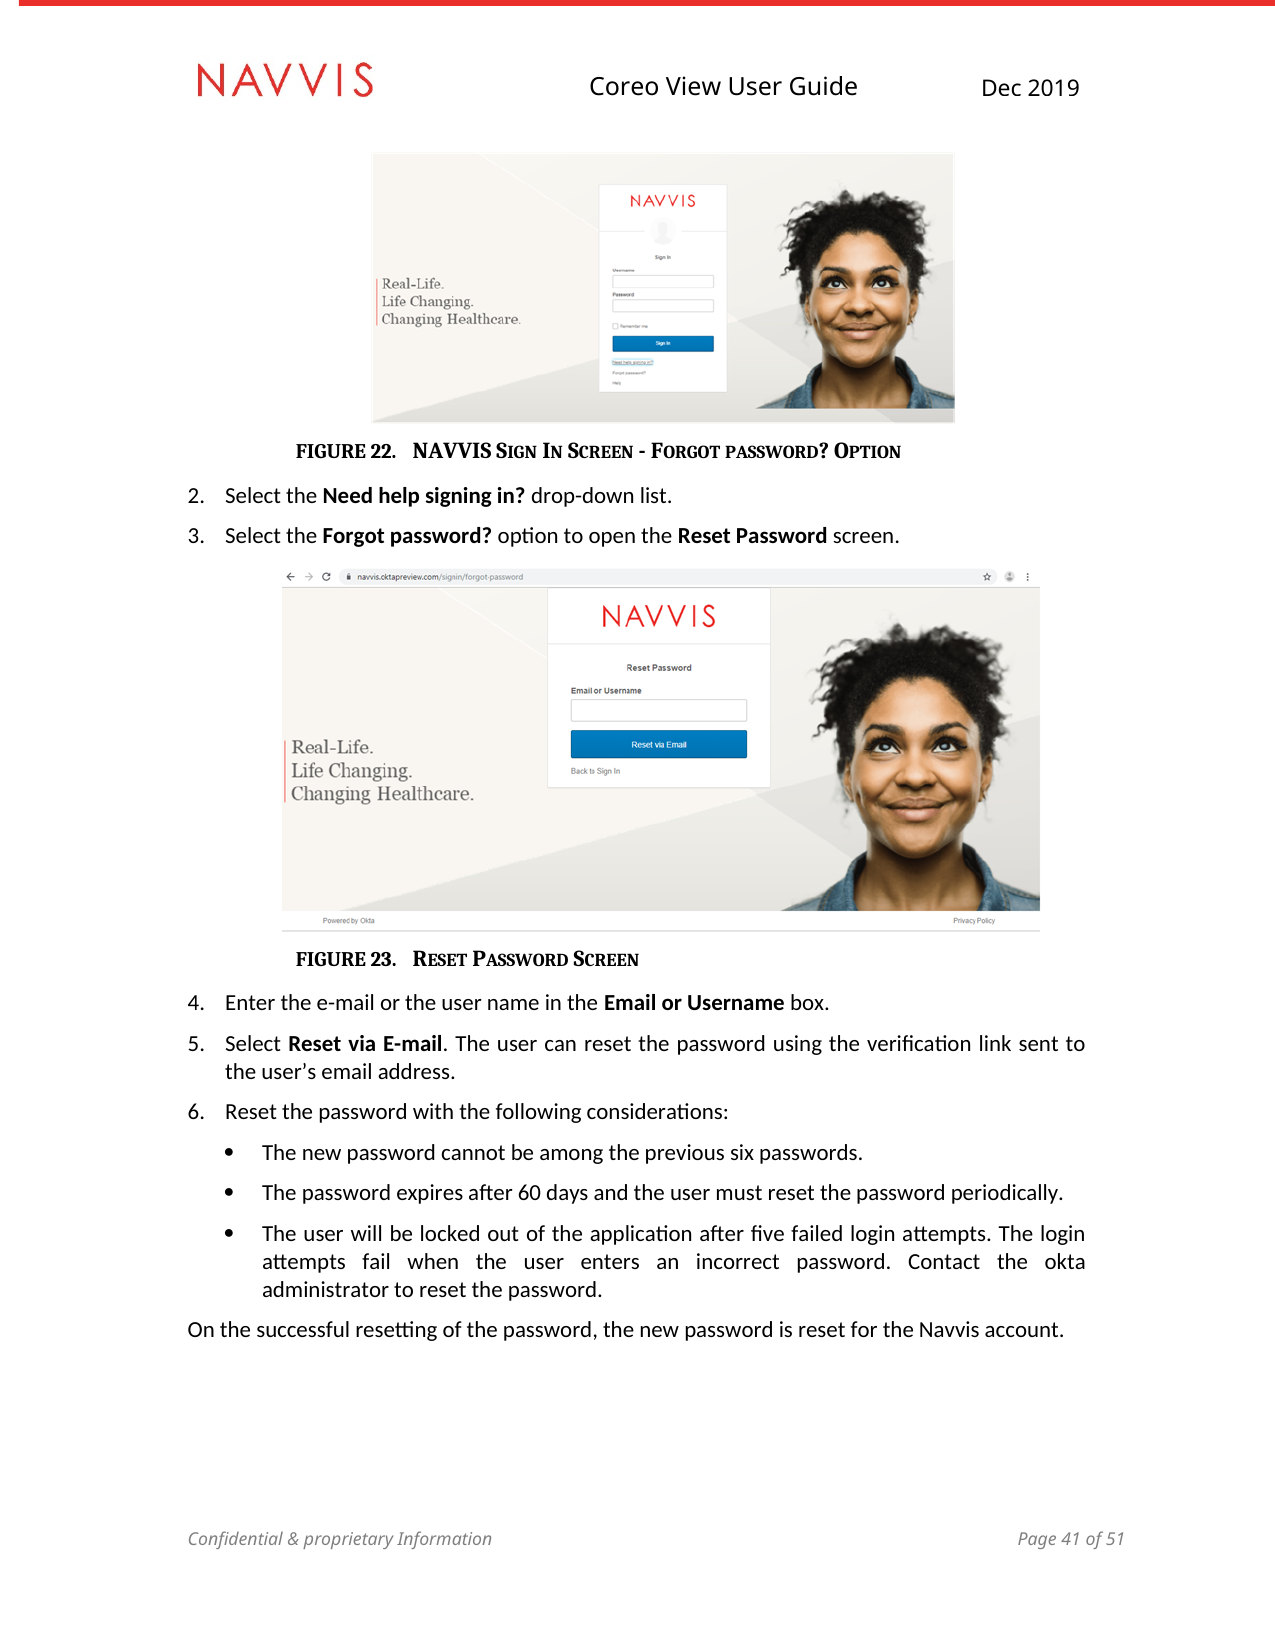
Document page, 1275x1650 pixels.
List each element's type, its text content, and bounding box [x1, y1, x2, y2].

list Enter the e-mail or the user name in the Email or Username box. [187, 988, 1087, 1016]
text On the successful resetting of the password, the new password is reset for the Navvis account. [187, 1316, 1087, 1344]
list Select the Need help signing in? drop-down list. [187, 481, 1087, 509]
text NAVVIS Sign In Screen - Forgot password? Option [296, 438, 1087, 465]
picture [187, 55, 383, 104]
list The password expires after 60 days and the user must reset the password periodically. [225, 1178, 1087, 1207]
picture [280, 566, 1045, 934]
list The user will be locked out of the application after five failed login attempts. The login attempts fail when the user enters an incorrect password. Contact the okta administrator to reset the password. [225, 1219, 1087, 1303]
list Select the Forgot password? option to open the Reset Password screen. [187, 522, 1087, 549]
list Reset the password with the following considerations: [187, 1097, 1087, 1126]
picture [368, 150, 957, 426]
list The new password cannot be among the previous six passwords. [225, 1138, 1087, 1166]
text Reset Password Screen [296, 946, 1087, 972]
list Select Reset via E-mail. The user can reset the password using the verification link sent to the user’s email address. [187, 1029, 1087, 1085]
